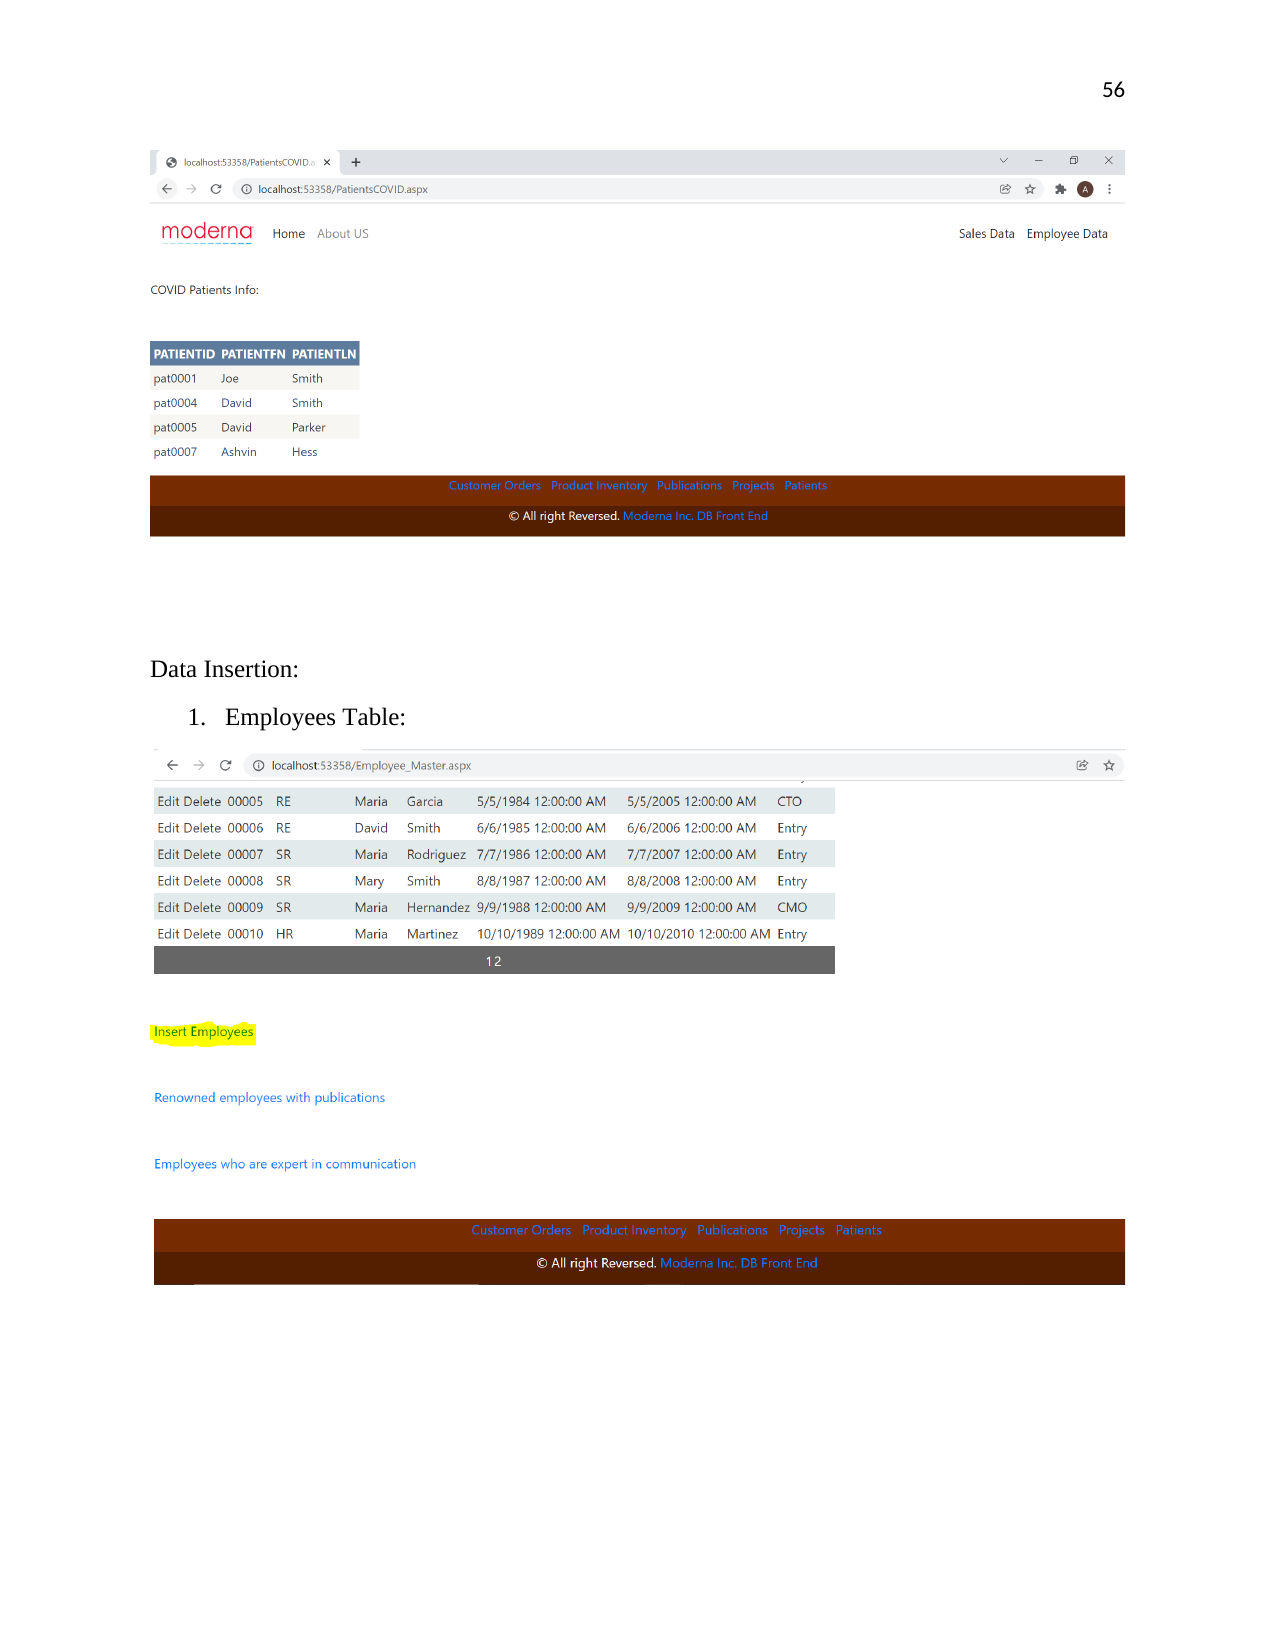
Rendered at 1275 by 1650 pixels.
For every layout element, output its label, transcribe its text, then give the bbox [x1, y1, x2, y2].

text Data Insertion: [150, 654, 1125, 683]
list Employees Table: [187, 702, 1125, 731]
picture [150, 749, 1125, 1285]
picture [150, 150, 1125, 588]
